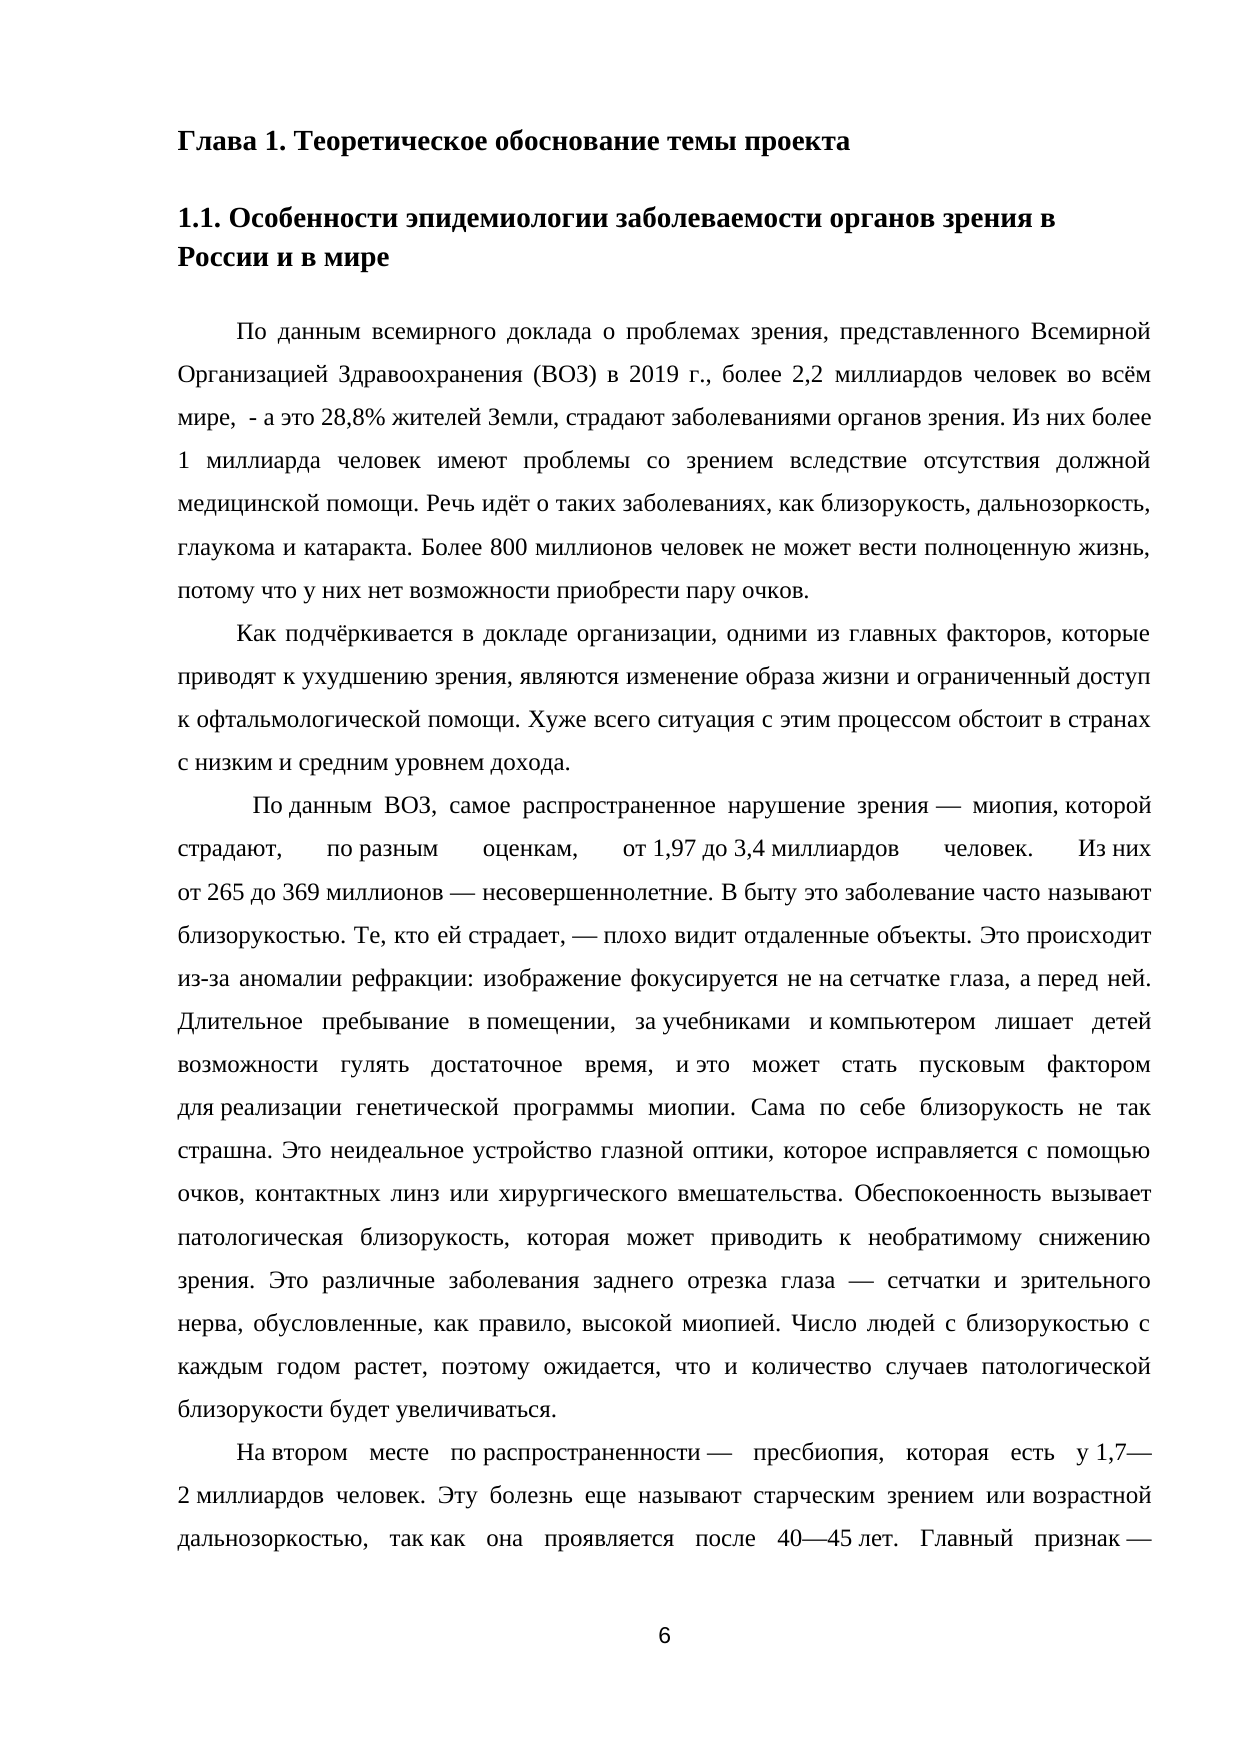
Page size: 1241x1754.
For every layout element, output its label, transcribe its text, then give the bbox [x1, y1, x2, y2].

text По данным ВОЗ, самое распространенное нарушение зрения — миопия, которой страдают, по разным оценкам, от 1,97 до 3,4 миллиардов человек. Из них от 265 до 369 миллионов — несовершеннолетние. В быту это заболевание часто называют близорукостью. Те, кто ей страдает, — плохо видит отдаленные объекты. Это происходит из-за аномалии рефракции: изображение фокусируется не на сетчатке глаза, а перед ней. Длительное пребывание в помещении, за учебниками и компьютером лишает детей возможности гулять достаточное время, и это может стать пусковым фактором для реализации генетической программы миопии. Сама по себе близорукость не так страшна. Это неидеальное устройство глазной оптики, которое исправляется с помощью очков, контактных линз или хирургического вмешательства. Обеспокоенность вызывает патологическая близорукость, которая может приводить к необратимому снижению зрения. Это различные заболевания заднего отрезка глаза — сетчатки и зрительного нерва, обусловленные, как правило, высокой миопией. Число людей с близорукостью с каждым годом растет, поэтому ожидается, что и количество случаев патологической близорукости будет увеличиваться. [177, 790, 1151, 1423]
text Глава 1. Теоретическое обоснование темы проекта [177, 123, 1151, 157]
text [177, 1437, 1151, 1552]
text По данным всемирного доклада о проблемах зрения, представленного Всемирной Организацией Здравоохранения (ВОЗ) в 2019 г., более 2,2 миллиардов человек во всём мире, - а это 28,8% жителей Земли, страдают заболеваниями органов зрения. Из них более 1 миллиарда человек имеют проблемы со зрением вследствие отсутствия должной медицинской помощи. Речь идёт о таких заболеваниях, как близорукость, дальнозоркость, глаукома и катаракта. Более 800 миллионов человек не может вести полноценную жизнь, потому что у них нет возможности приобрести пару очков. [177, 316, 1151, 603]
text Как подчёркивается в докладе организации, одними из главных факторов, которые приводят к ухудшению зрения, являются изменение образа жизни и ограниченный доступ к офтальмологической помощи. Хуже всего ситуация с этим процессом обстоит в странах с низким и средним уровнем дохода. [177, 618, 1151, 776]
text 1.1. Особенности эпидемиологии заболеваемости органов зрения в России и в мире [177, 200, 1151, 272]
